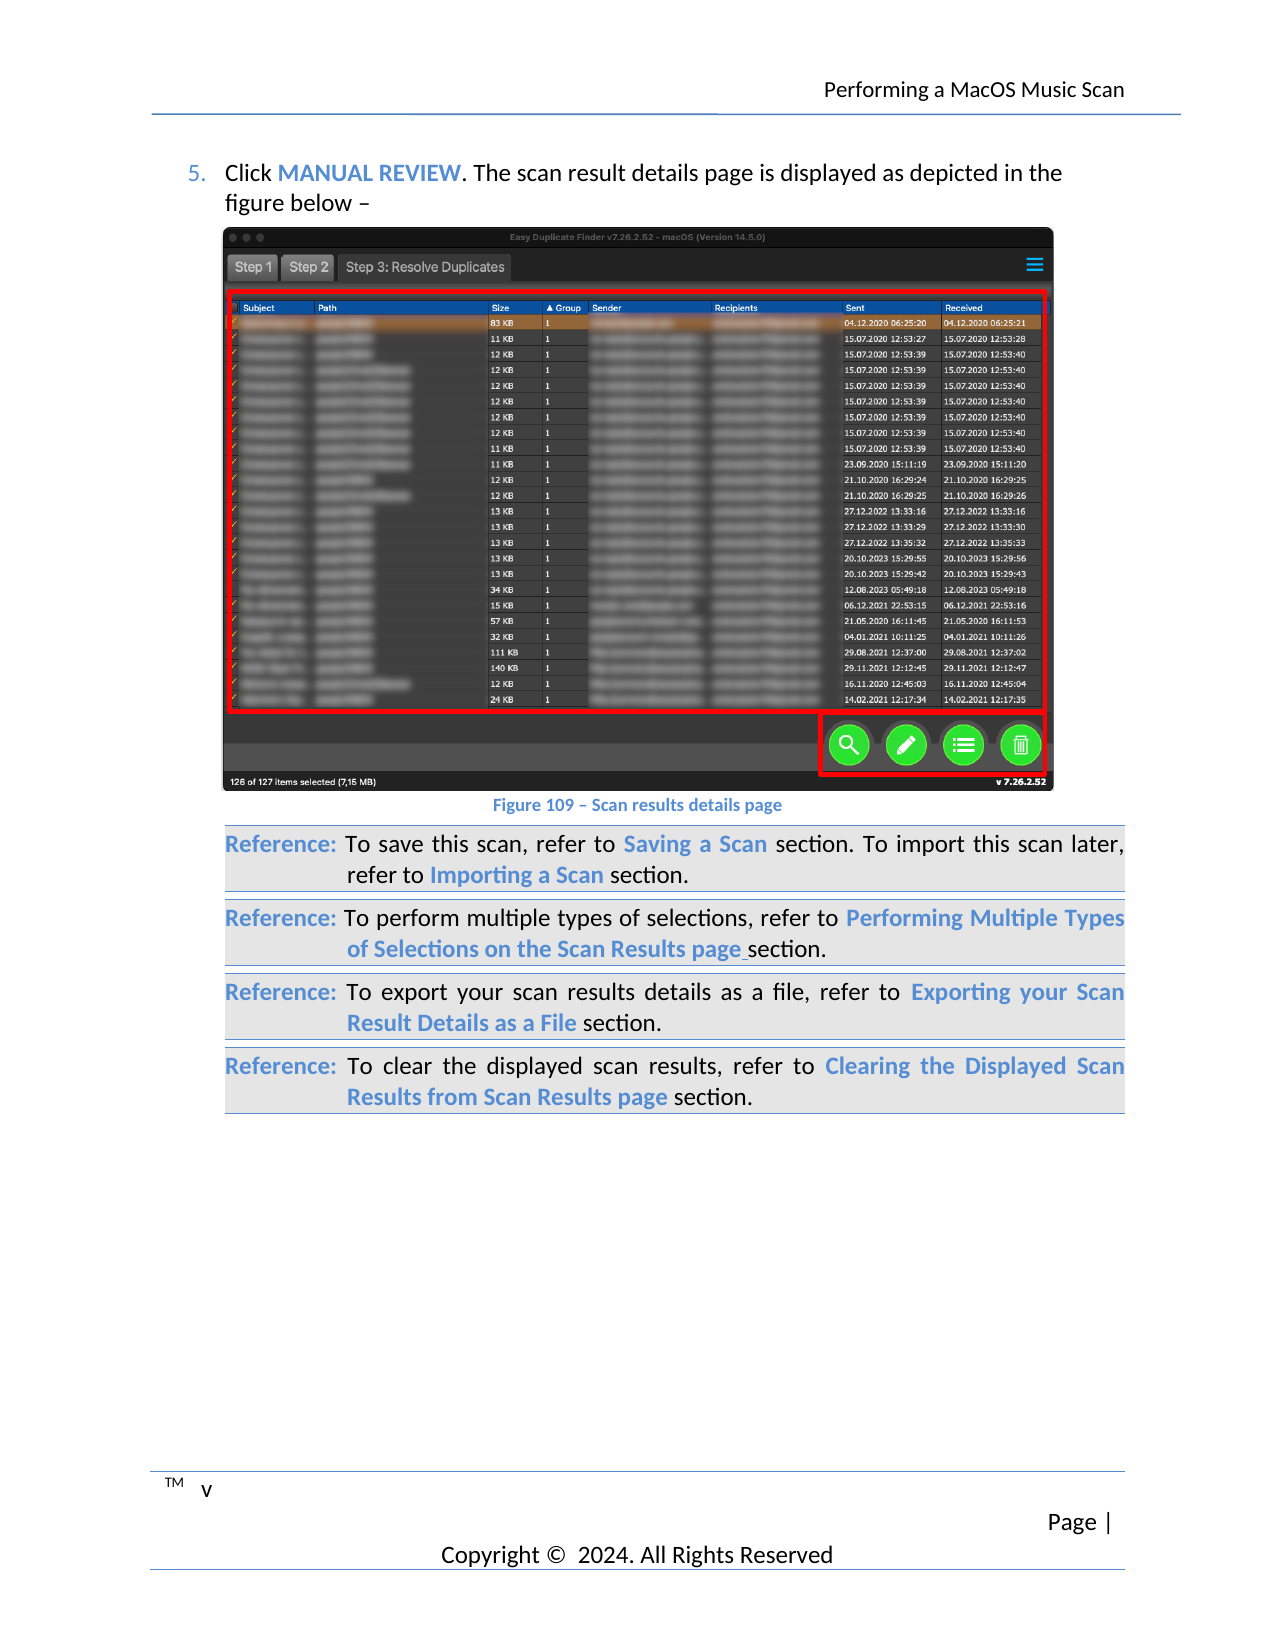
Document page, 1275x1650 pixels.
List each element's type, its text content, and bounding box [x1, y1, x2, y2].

text Reference: To export your scan results details as a file, refer to Exporting your Scan Result Details as a File section. [225, 974, 1125, 1039]
list Click MANUAL REVIEW. The scan result details page is displayed as depicted in the figure below – [187, 157, 1125, 218]
picture [221, 227, 1054, 791]
text Reference: To clear the displayed scan results, refer to Clearing the Displayed Scan Results from Scan Results page section. [225, 1048, 1125, 1113]
text Reference: To perform multiple types of selections, refer to Performing Multiple Types of Selections on the Scan Results page section. [225, 900, 1125, 965]
text Reference: To save this scan, refer to Saving a Scan section. To import this scan later, refer to Importing a Scan section. [225, 826, 1125, 891]
